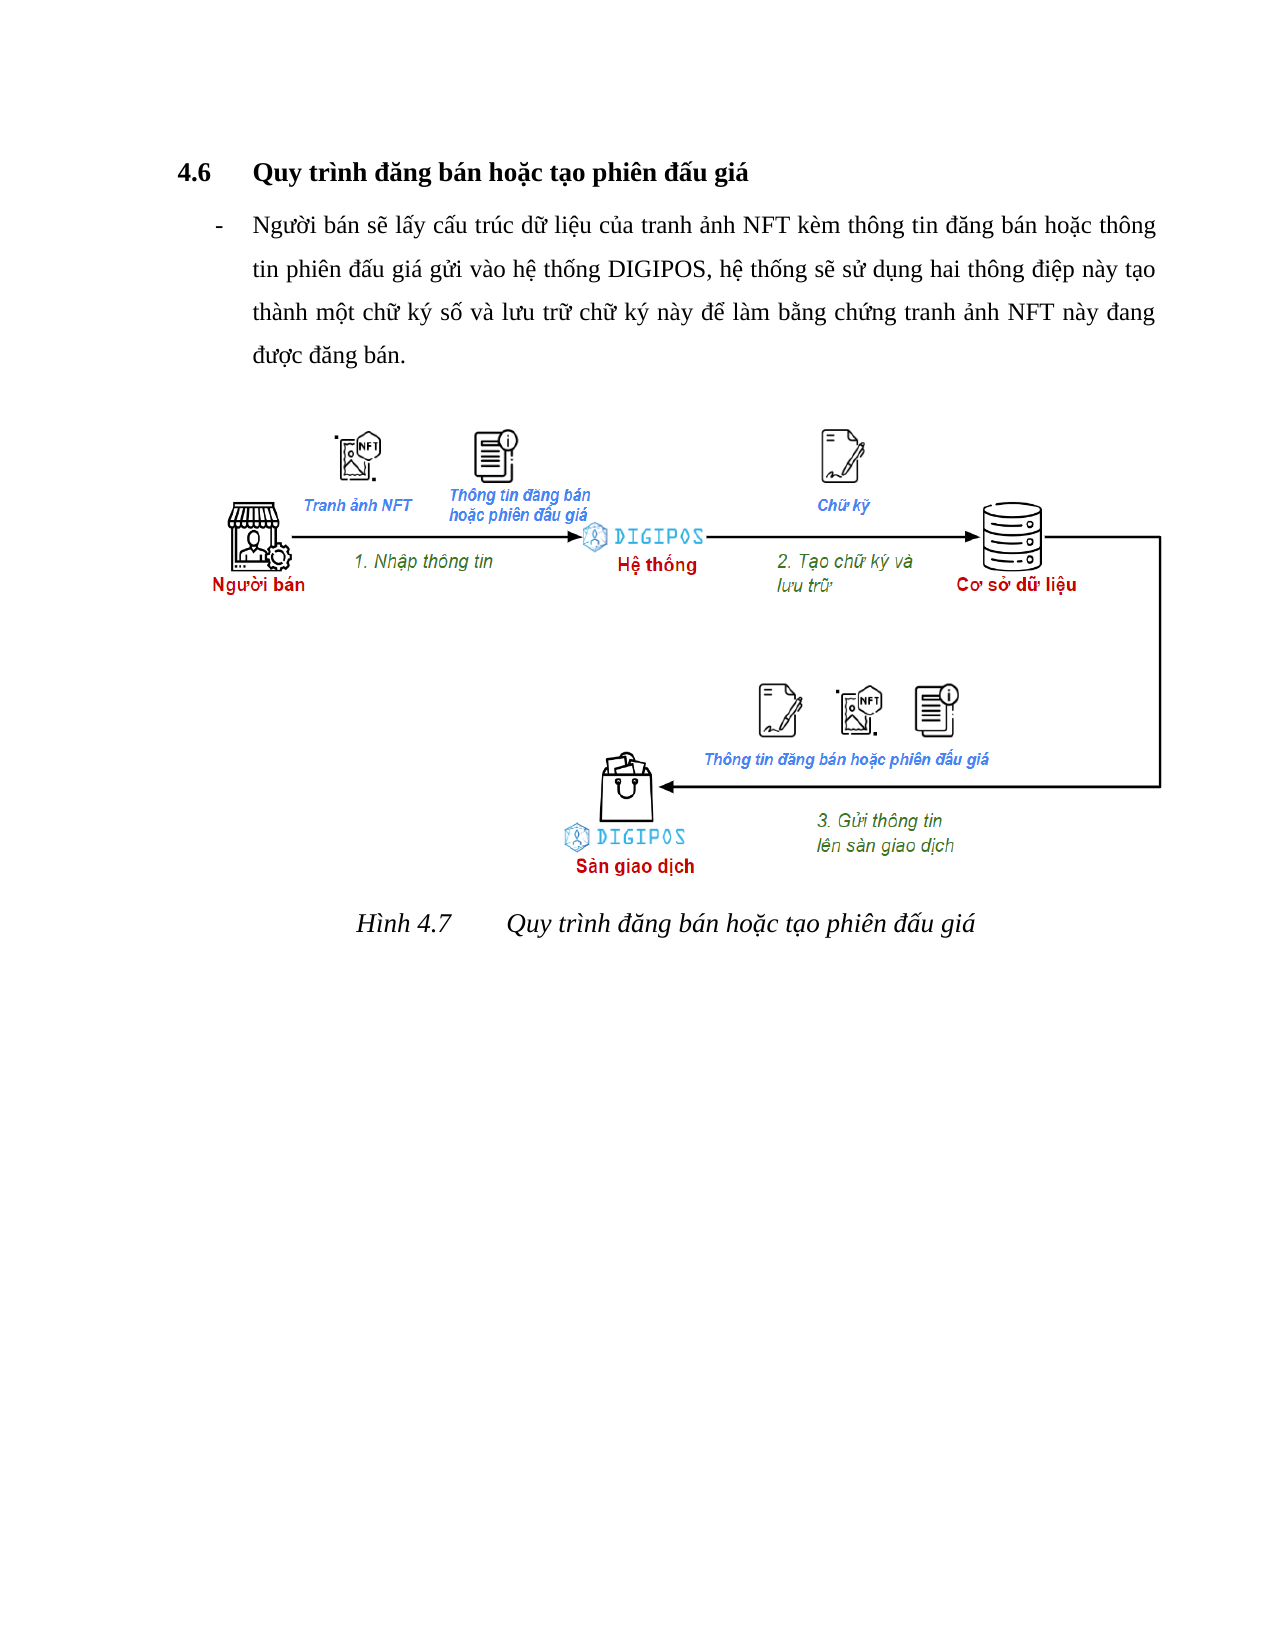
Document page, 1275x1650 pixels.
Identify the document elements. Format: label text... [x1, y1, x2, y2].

subtitle 4.6 Quy trình đăng bán hoặc tạo phiên đấu giá [177, 156, 1157, 187]
list Người bán sẽ lấy cấu trúc dữ liệu của tranh ảnh NFT kèm thông tin đăng bán hoặc thông tin phiên đấu giá gửi vào hệ thống DIGIPOS, hệ thống sẽ sử dụng hai thông điệp này tạo thành một chữ ký số và lưu trữ chữ ký này để làm bằng chứng tranh ảnh NFT này đang được đăng bán. [215, 211, 1157, 369]
text Hình 4.7 Quy trình đăng bán hoặc tạo phiên đấu giá [177, 907, 1157, 938]
picture [177, 411, 1190, 907]
